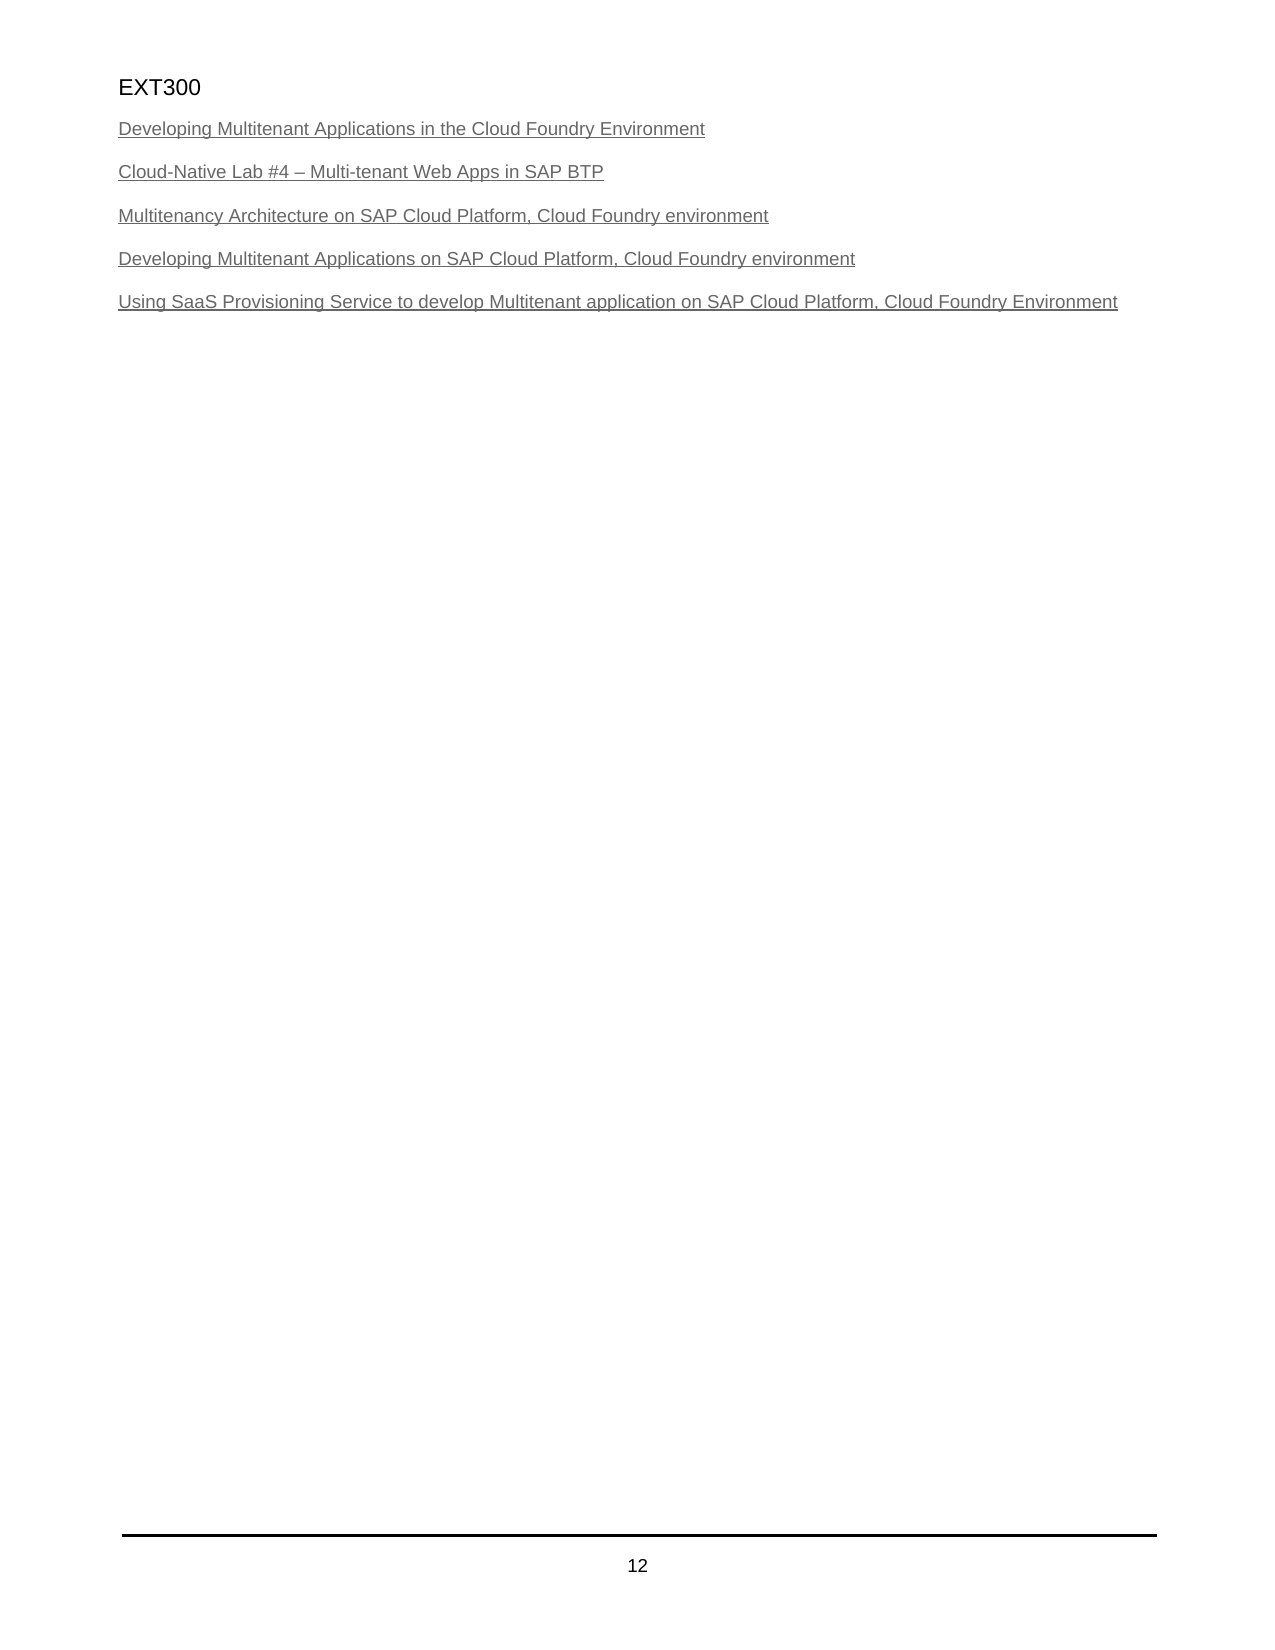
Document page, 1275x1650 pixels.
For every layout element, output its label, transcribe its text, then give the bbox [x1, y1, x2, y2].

text Developing Multitenant Applications in the Cloud Foundry Environment [118, 118, 1157, 140]
text Developing Multitenant Applications on SAP Cloud Platform, Cloud Foundry environment [118, 247, 1157, 269]
text Using SaaS Provisioning Service to develop Multitenant application on SAP Cloud Platform, Cloud Foundry Environment [118, 291, 1157, 312]
text Multitenancy Architecture on SAP Cloud Platform, Cloud Foundry environment [118, 204, 1157, 226]
text Cloud-Native Lab #4 – Multi-tenant Web Apps in SAP BTP [118, 161, 1157, 183]
